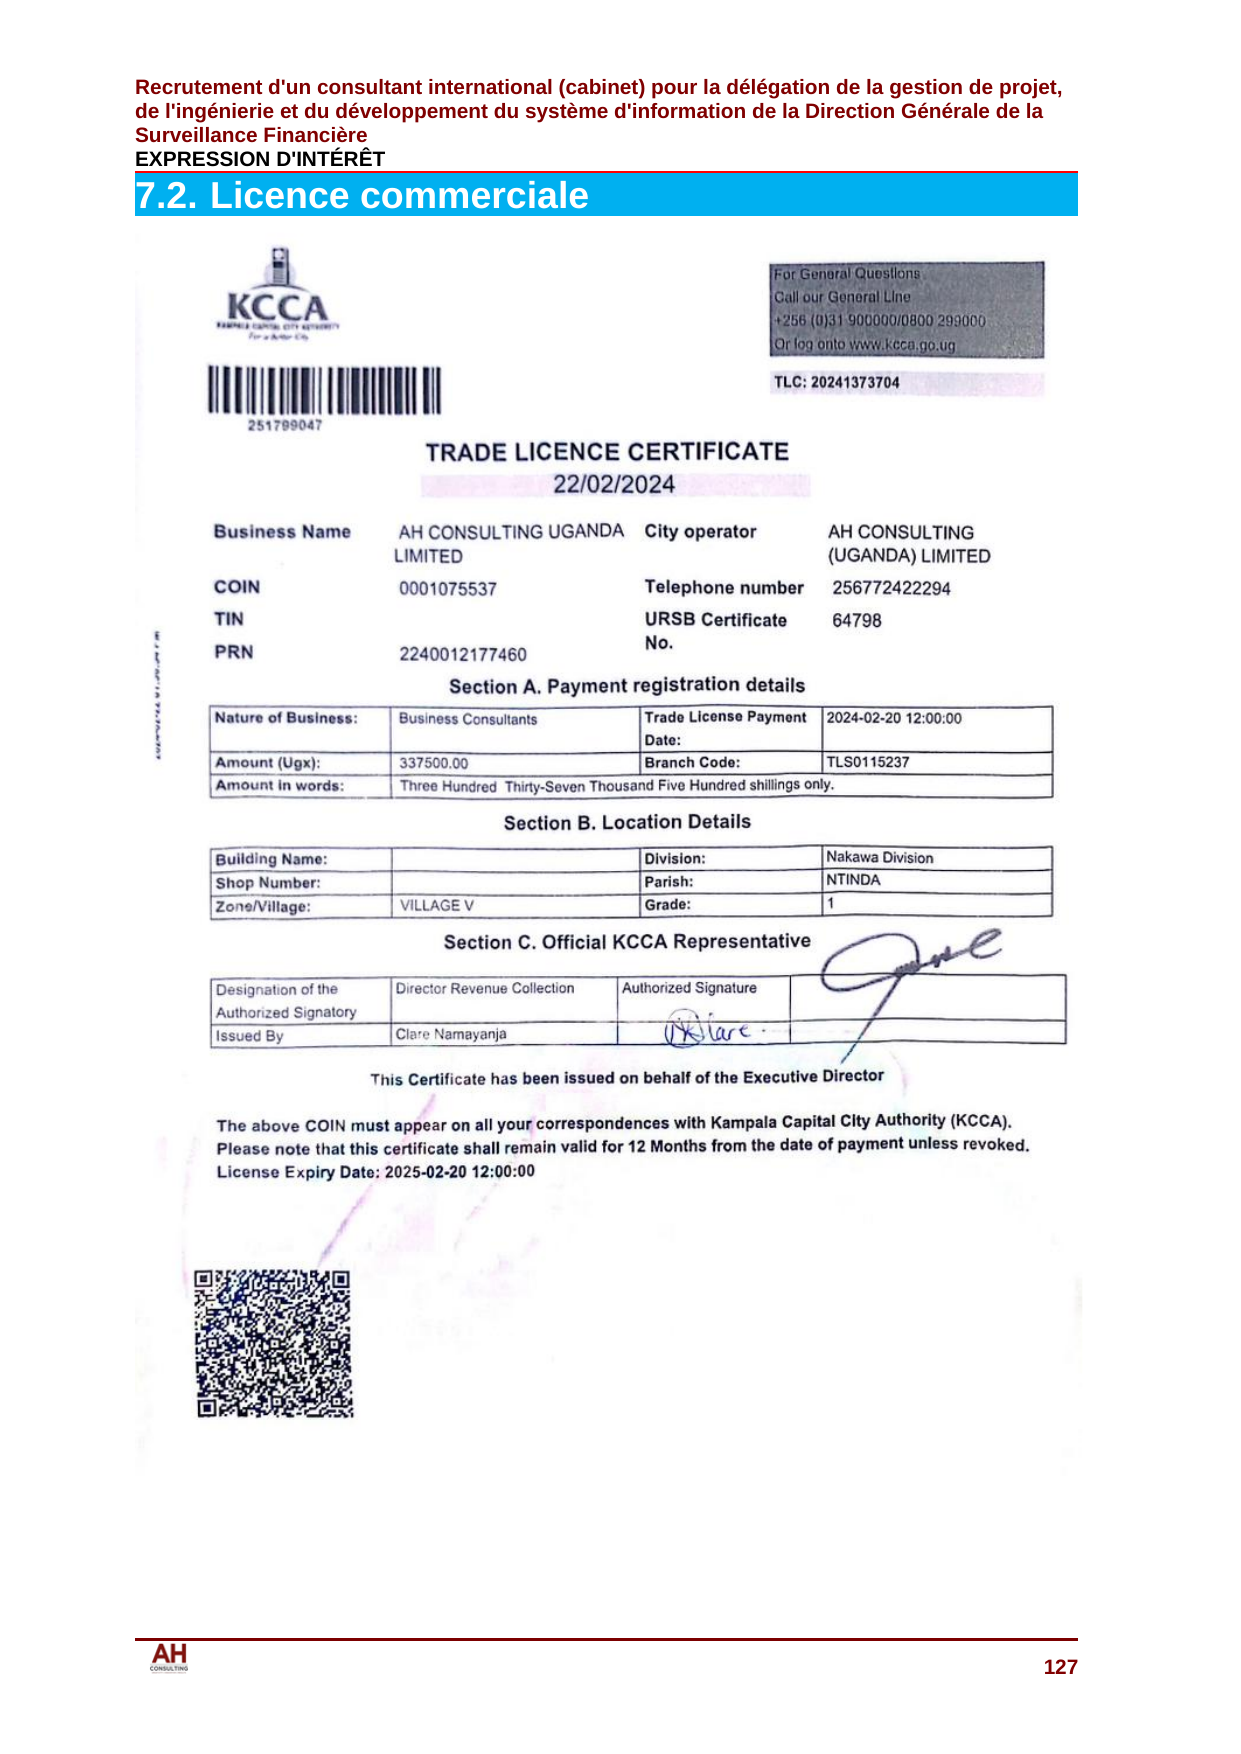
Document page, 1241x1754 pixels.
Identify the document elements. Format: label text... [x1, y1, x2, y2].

picture [148, 1642, 190, 1675]
subtitle Licence commerciale [135, 173, 1078, 216]
picture [135, 216, 1083, 1476]
